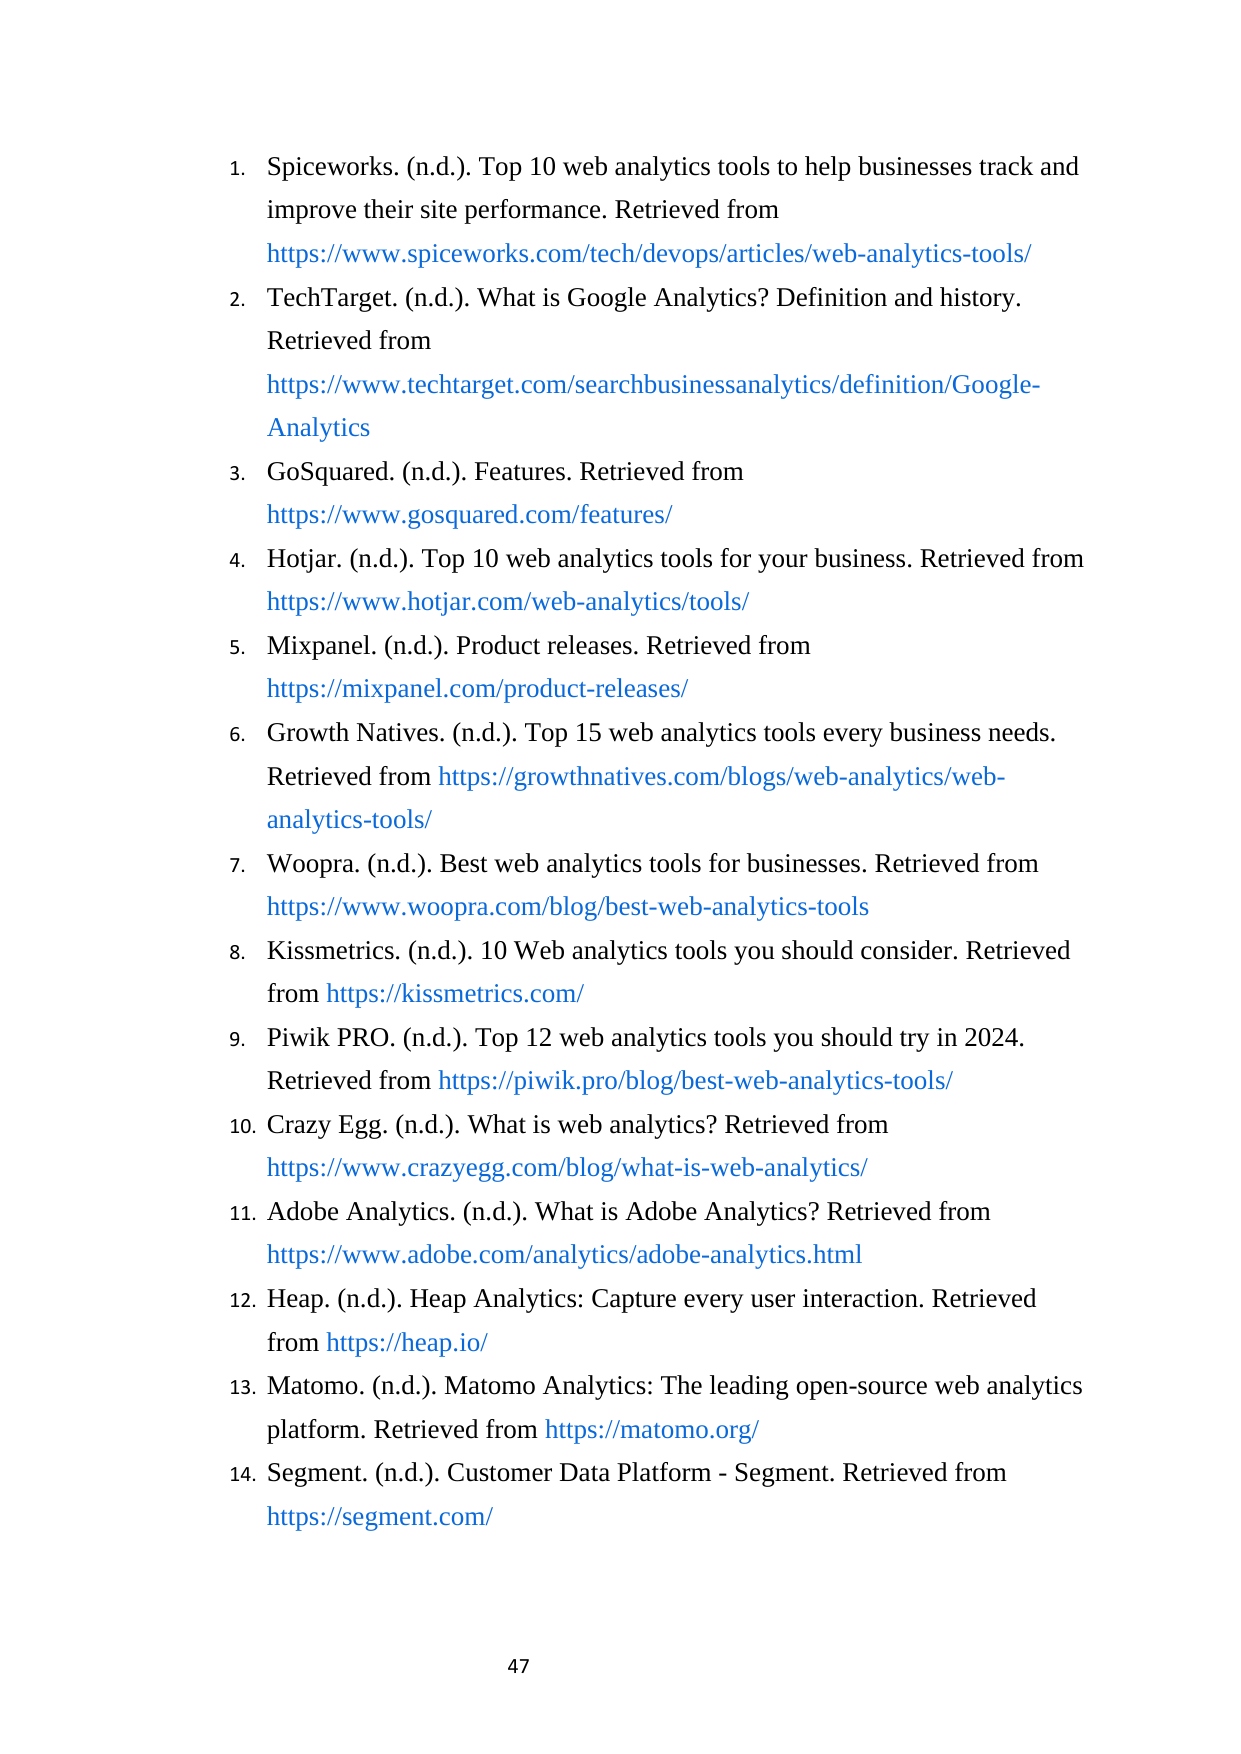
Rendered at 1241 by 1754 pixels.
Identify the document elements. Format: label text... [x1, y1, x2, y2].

list Heap. (n.d.). Heap Analytics: Capture every user interaction. Retrieved from https://heap.io/ [229, 1282, 1090, 1357]
list Segment. (n.d.). Customer Data Platform - Segment. Retrieved from https://segment.com/ [229, 1456, 1090, 1531]
list Piwik PRO. (n.d.). Top 12 web analytics tools you should try in 2024. Retrieved from https://piwik.pro/blog/best-web-analytics-tools/ [229, 1021, 1090, 1096]
list Crazy Egg. (n.d.). What is web analytics? Retrieved from https://www.crazyegg.com/blog/what-is-web-analytics/ [229, 1108, 1090, 1183]
list Mixpanel. (n.d.). Product releases. Retrieved from https://mixpanel.com/product-releases/ [229, 629, 1090, 704]
list Growth Natives. (n.d.). Top 15 web analytics tools every business needs. Retrieved from https://growthnatives.com/blogs/web-analytics/web-analytics-tools/ [229, 716, 1090, 834]
list Spiceworks. (n.d.). Top 10 web analytics tools to help businesses track and improve their site performance. Retrieved from https://www.spiceworks.com/tech/devops/articles/web-analytics-tools/ [229, 150, 1090, 268]
list Hotjar. (n.d.). Top 10 web analytics tools for your business. Retrieved from https://www.hotjar.com/web-analytics/tools/ [229, 542, 1090, 617]
list Kissmetrics. (n.d.). 10 Web analytics tools you should consider. Retrieved from https://kissmetrics.com/ [229, 934, 1090, 1008]
list Woopra. (n.d.). Best web analytics tools for businesses. Retrieved from https://www.woopra.com/blog/best-web-analytics-tools [229, 847, 1090, 921]
list Matomo. (n.d.). Matomo Analytics: The leading open-source web analytics platform. Retrieved from https://matomo.org/ [229, 1369, 1090, 1444]
list GoSquared. (n.d.). Features. Retrieved from https://www.gosquared.com/features/ [229, 455, 1090, 529]
list TechTarget. (n.d.). What is Google Analytics? Definition and history. Retrieved from https://www.techtarget.com/searchbusinessanalytics/definition/Google-Analytics [229, 281, 1090, 442]
list Adobe Analytics. (n.d.). What is Adobe Analytics? Retrieved from https://www.adobe.com/analytics/adobe-analytics.html [229, 1195, 1090, 1270]
